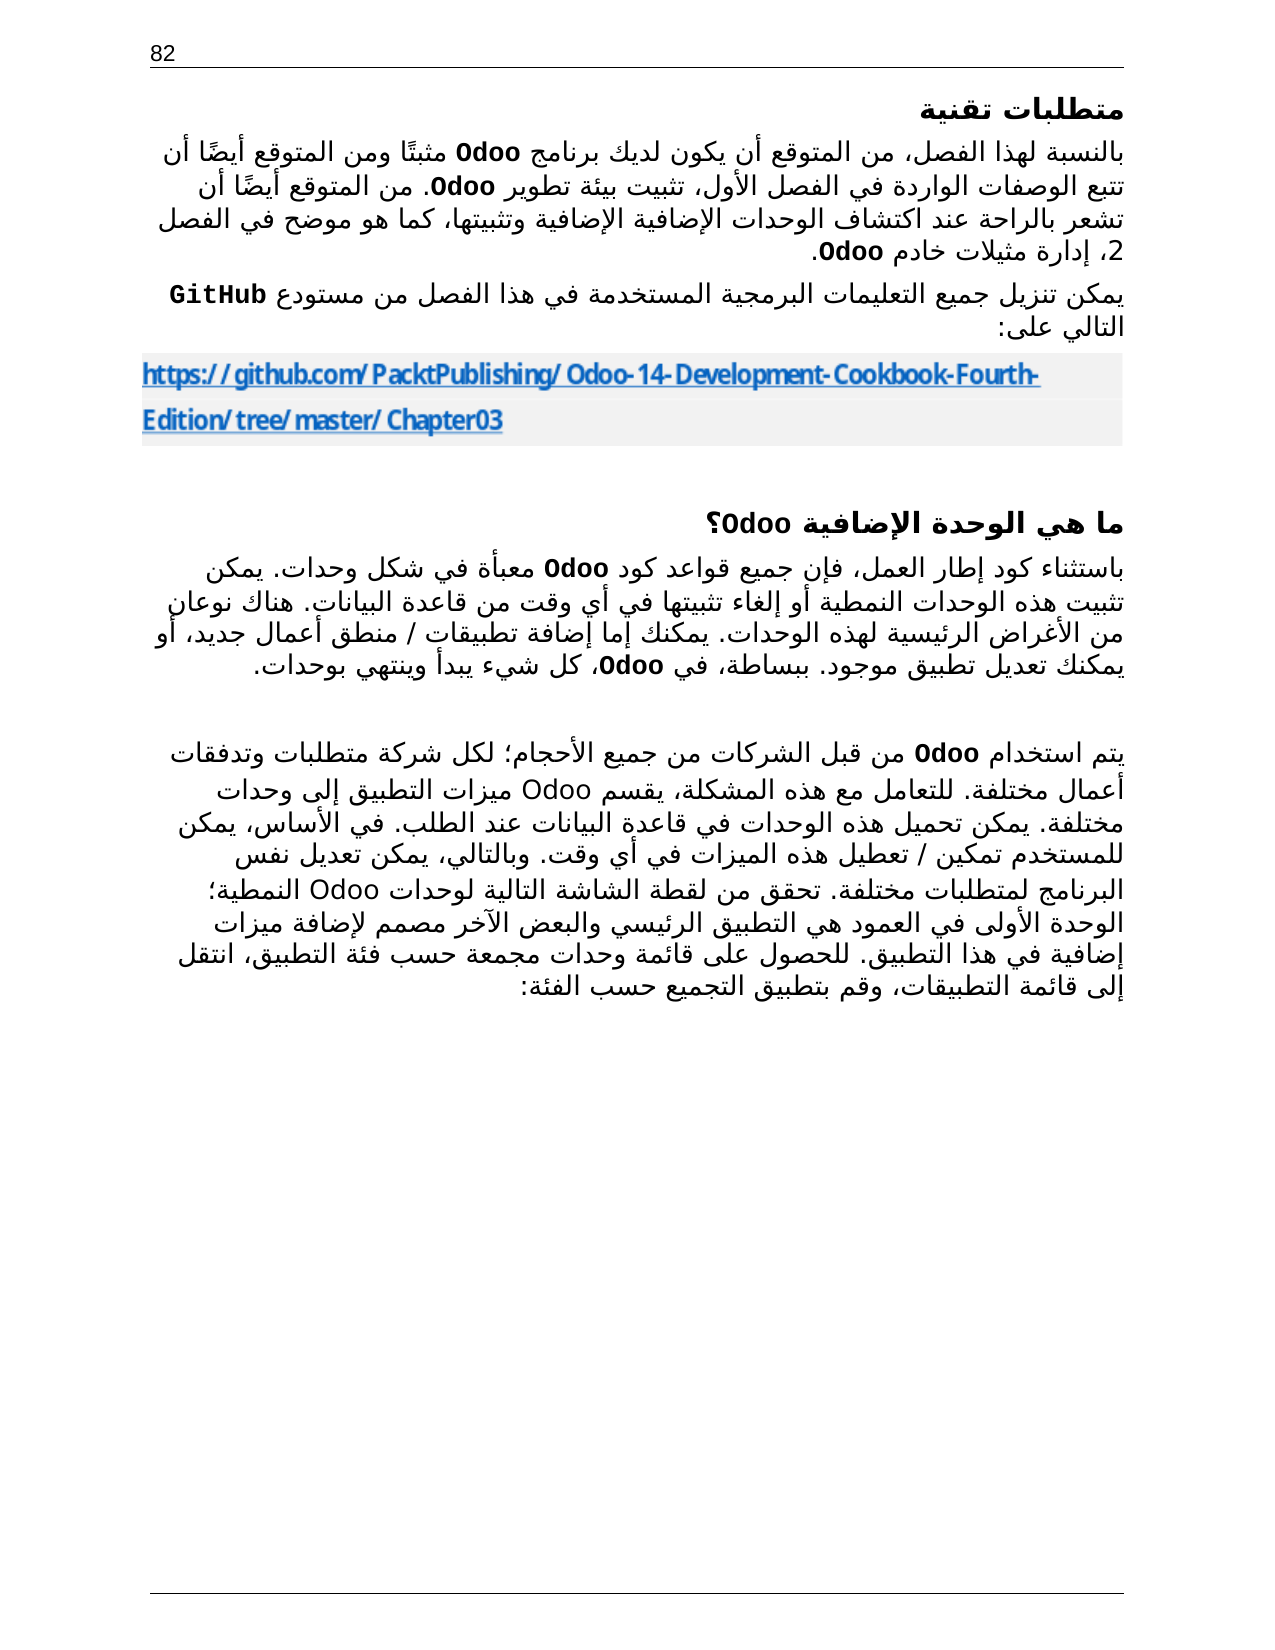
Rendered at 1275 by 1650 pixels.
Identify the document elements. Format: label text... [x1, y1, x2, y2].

text بالنسبة لهذا الفصل، من المتوقع أن يكون لديك برنامج Odoo مثبتًا ومن المتوقع أيضًا أن تتبع الوصفات الواردة في الفصل الأول، تثبيت بيئة تطوير Odoo. من المتوقع أيضًا أن تشعر بالراحة عند اكتشاف الوحدات الإضافية الإضافية وتثبيتها، كما هو موضح في الفصل 2، إدارة مثيلات خادم Odoo. [150, 137, 1125, 268]
text ما هي الوحدة الإضافية Odoo؟ [150, 506, 1125, 542]
text متطلبات تقنية [150, 92, 1125, 126]
text يتم استخدام Odoo من قبل الشركات من جميع الأحجام؛ لكل شركة متطلبات وتدفقات أعمال مختلفة. للتعامل مع هذه المشكلة، يقسم Odoo ميزات التطبيق إلى وحدات مختلفة. يمكن تحميل هذه الوحدات في قاعدة البيانات عند الطلب. في الأساس، يمكن للمستخدم تمكين / تعطيل هذه الميزات في أي وقت. وبالتالي، يمكن تعديل نفس البرنامج لمتطلبات مختلفة. تحقق من لقطة الشاشة التالية لوحدات Odoo النمطية؛ الوحدة الأولى في العمود هي التطبيق الرئيسي والبعض الآخر مصمم لإضافة ميزات إضافية في هذا التطبيق. للحصول على قائمة وحدات مجمعة حسب فئة التطبيق، انتقل إلى قائمة التطبيقات، وقم بتطبيق التجميع حسب الفئة: [150, 737, 1125, 1002]
text باستثناء كود إطار العمل، فإن جميع قواعد كود Odoo معبأة في شكل وحدات. يمكن تثبيت هذه الوحدات النمطية أو إلغاء تثبيتها في أي وقت من قاعدة البيانات. هناك نوعان من الأغراض الرئيسية لهذه الوحدات. يمكنك إما إضافة تطبيقات / منطق أعمال جديد، أو يمكنك تعديل تطبيق موجود. ببساطة، في Odoo، كل شيء يبدأ وينتهي بوحدات. [150, 553, 1125, 682]
text يمكن تنزيل جميع التعليمات البرمجية المستخدمة في هذا الفصل من مستودع GitHub التالي على: [150, 278, 1125, 343]
